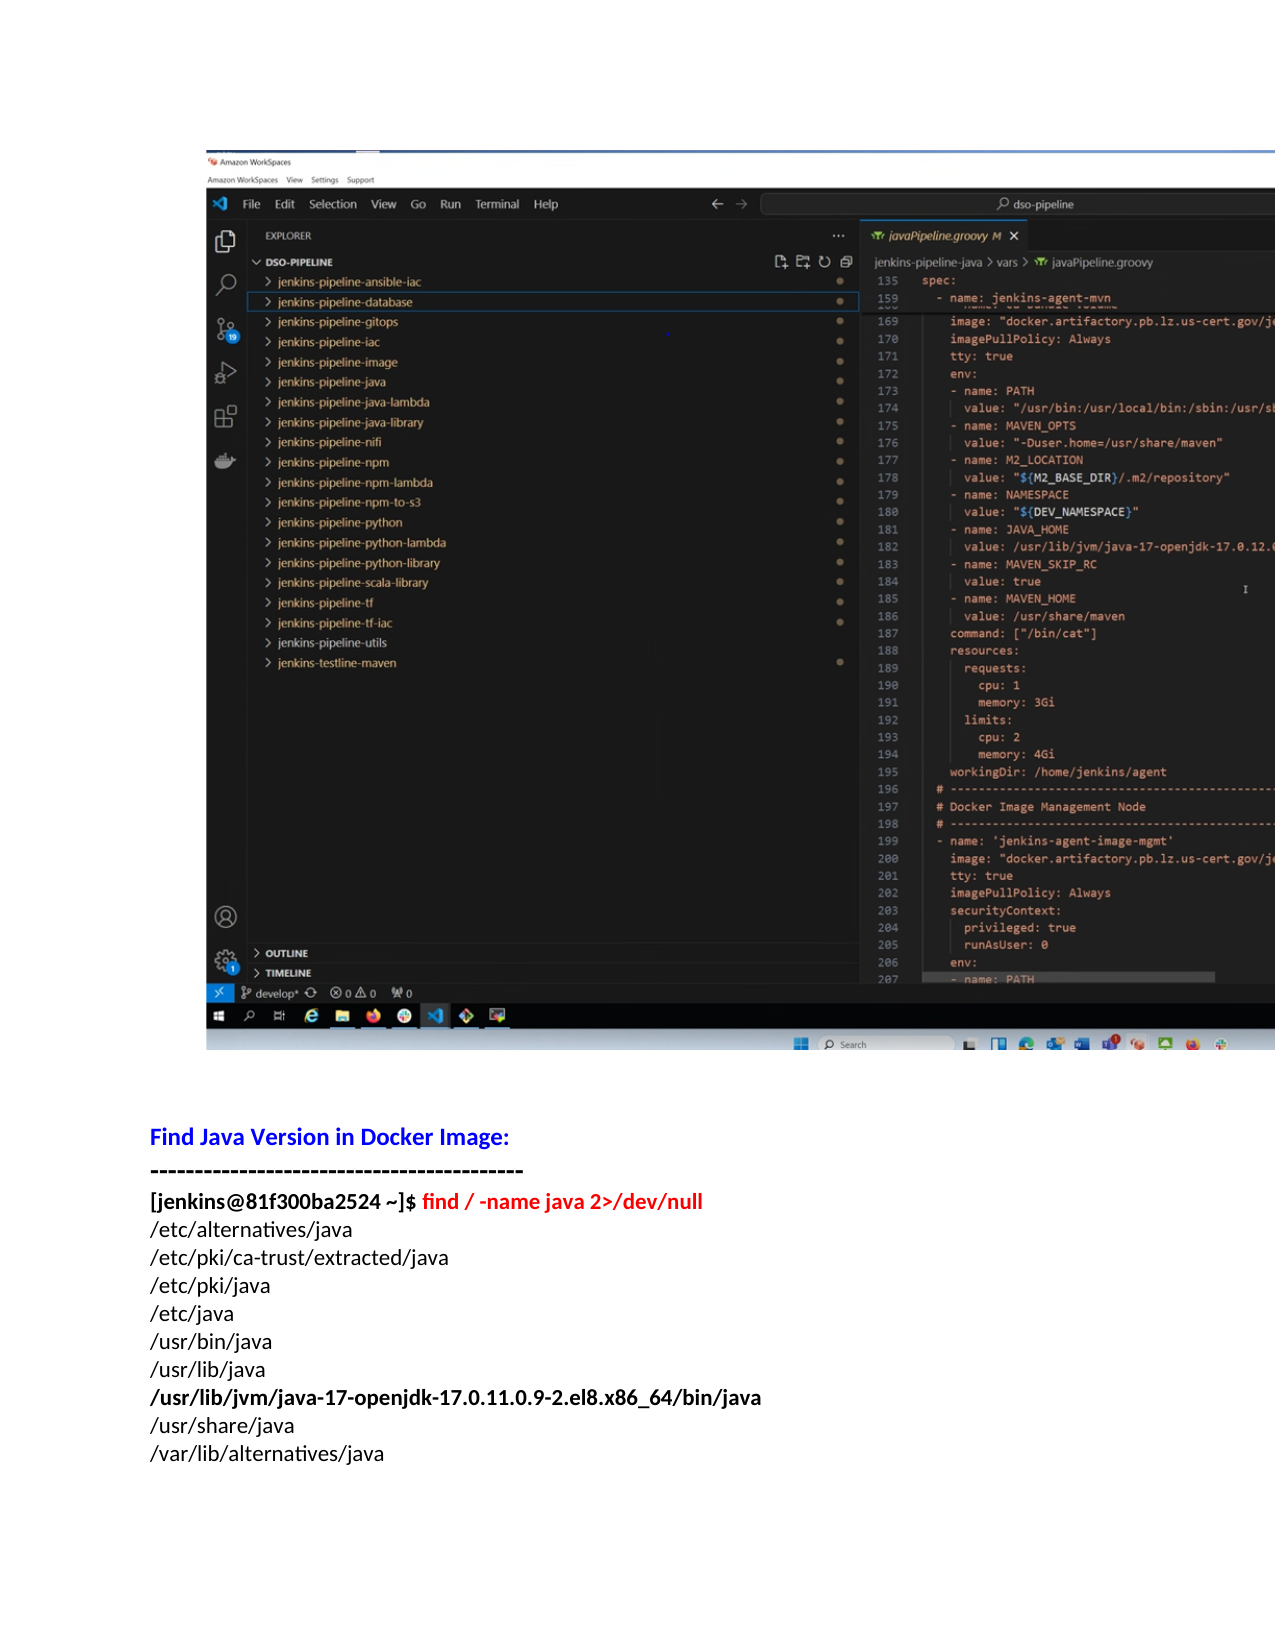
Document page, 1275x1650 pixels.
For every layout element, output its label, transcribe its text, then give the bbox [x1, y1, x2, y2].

picture [206, 150, 1275, 1050]
text /etc/java [150, 1299, 1125, 1327]
text /etc/alternatives/java [150, 1215, 1125, 1243]
text /usr/lib/java [150, 1356, 1125, 1383]
text /var/lib/alternatives/java [150, 1439, 1125, 1468]
text /etc/pki/ca-trust/extracted/java [150, 1243, 1125, 1271]
text Find Java Version in Docker Image: [150, 1121, 1125, 1152]
text /etc/pki/java [150, 1271, 1125, 1299]
text /usr/bin/java [150, 1327, 1125, 1356]
text [jenkins@81f300ba2524 ~]$ find / -name java 2>/dev/null [150, 1187, 1125, 1215]
text /usr/lib/jvm/java-17-openjdk-17.0.11.0.9-2.el8.x86_64/bin/java [150, 1383, 1125, 1412]
text /usr/share/java [150, 1412, 1125, 1439]
text ------------------------------------------ [150, 1152, 1125, 1187]
